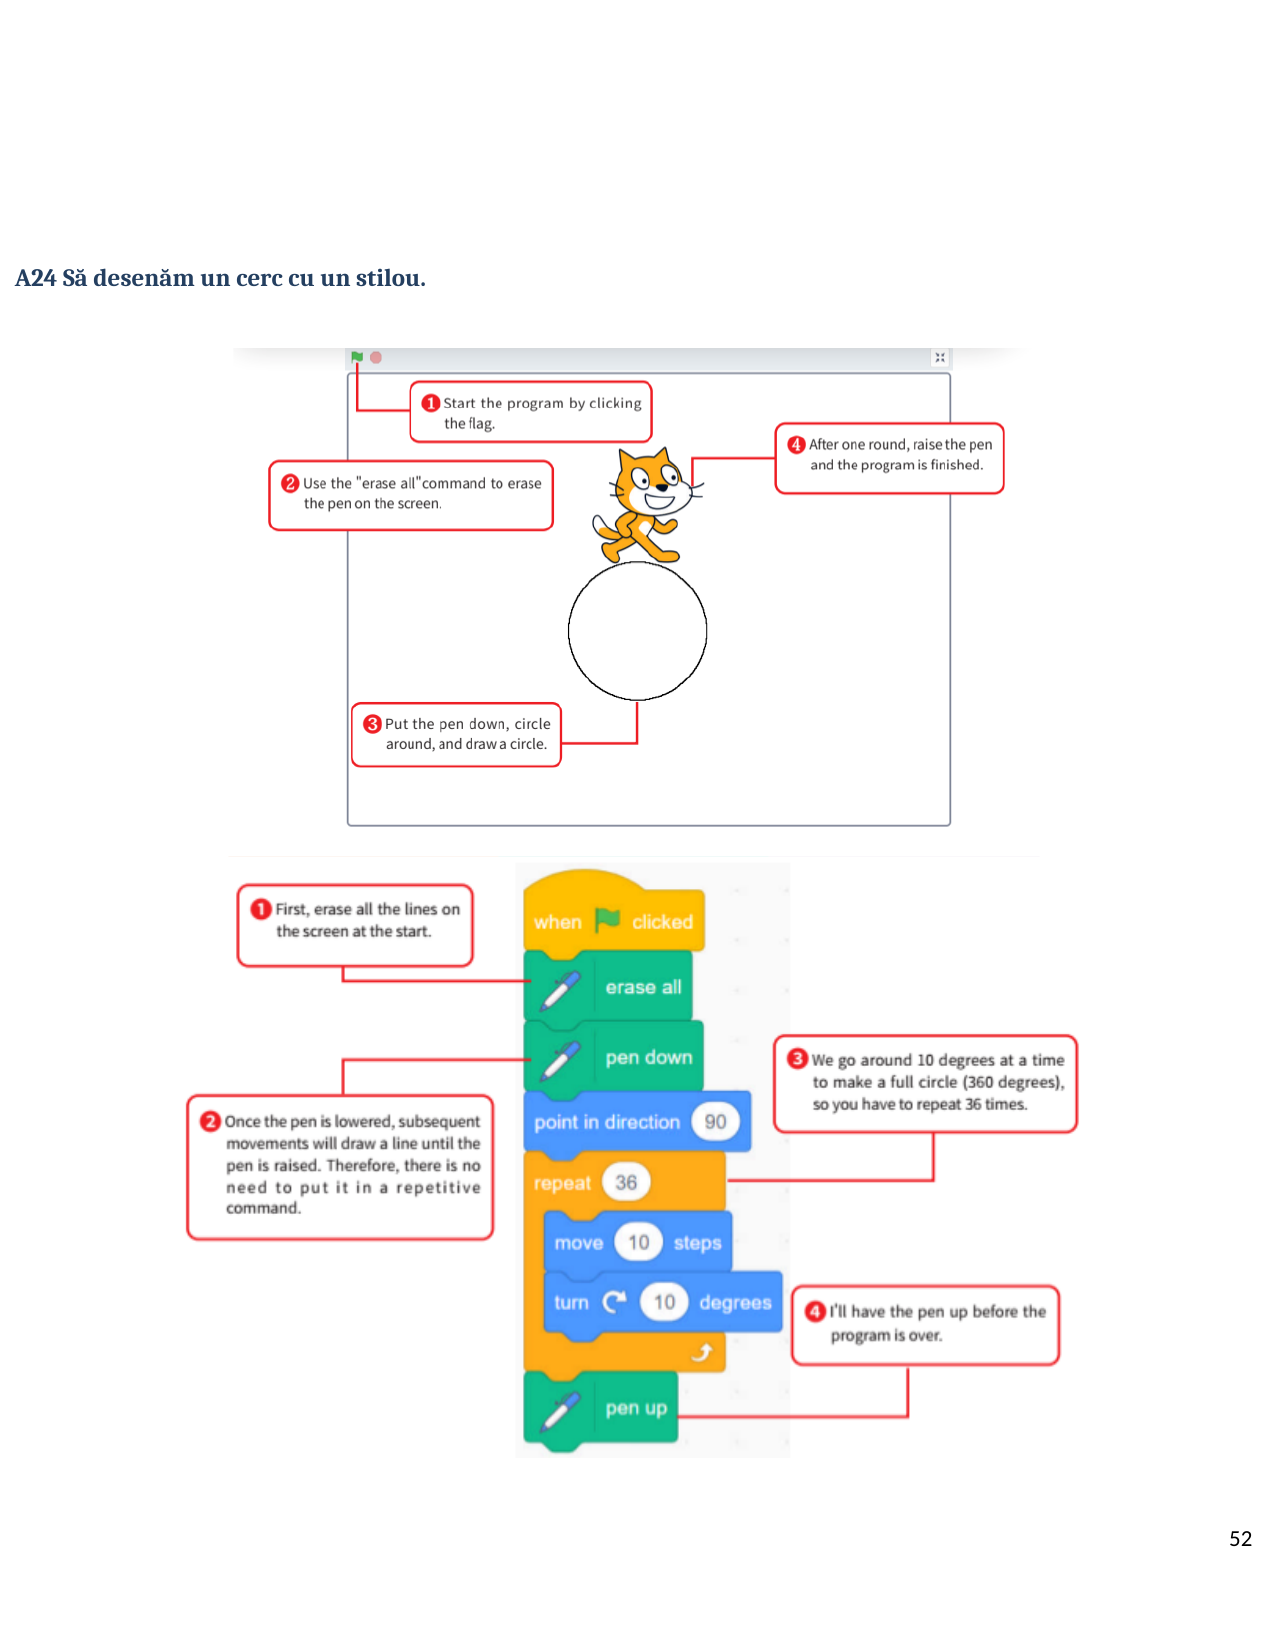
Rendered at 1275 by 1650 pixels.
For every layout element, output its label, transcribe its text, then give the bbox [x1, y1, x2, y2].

subtitle A24 Să desenăm un cerc cu un stilou. [14, 264, 1252, 292]
picture [177, 856, 1090, 1458]
picture [233, 348, 1034, 828]
